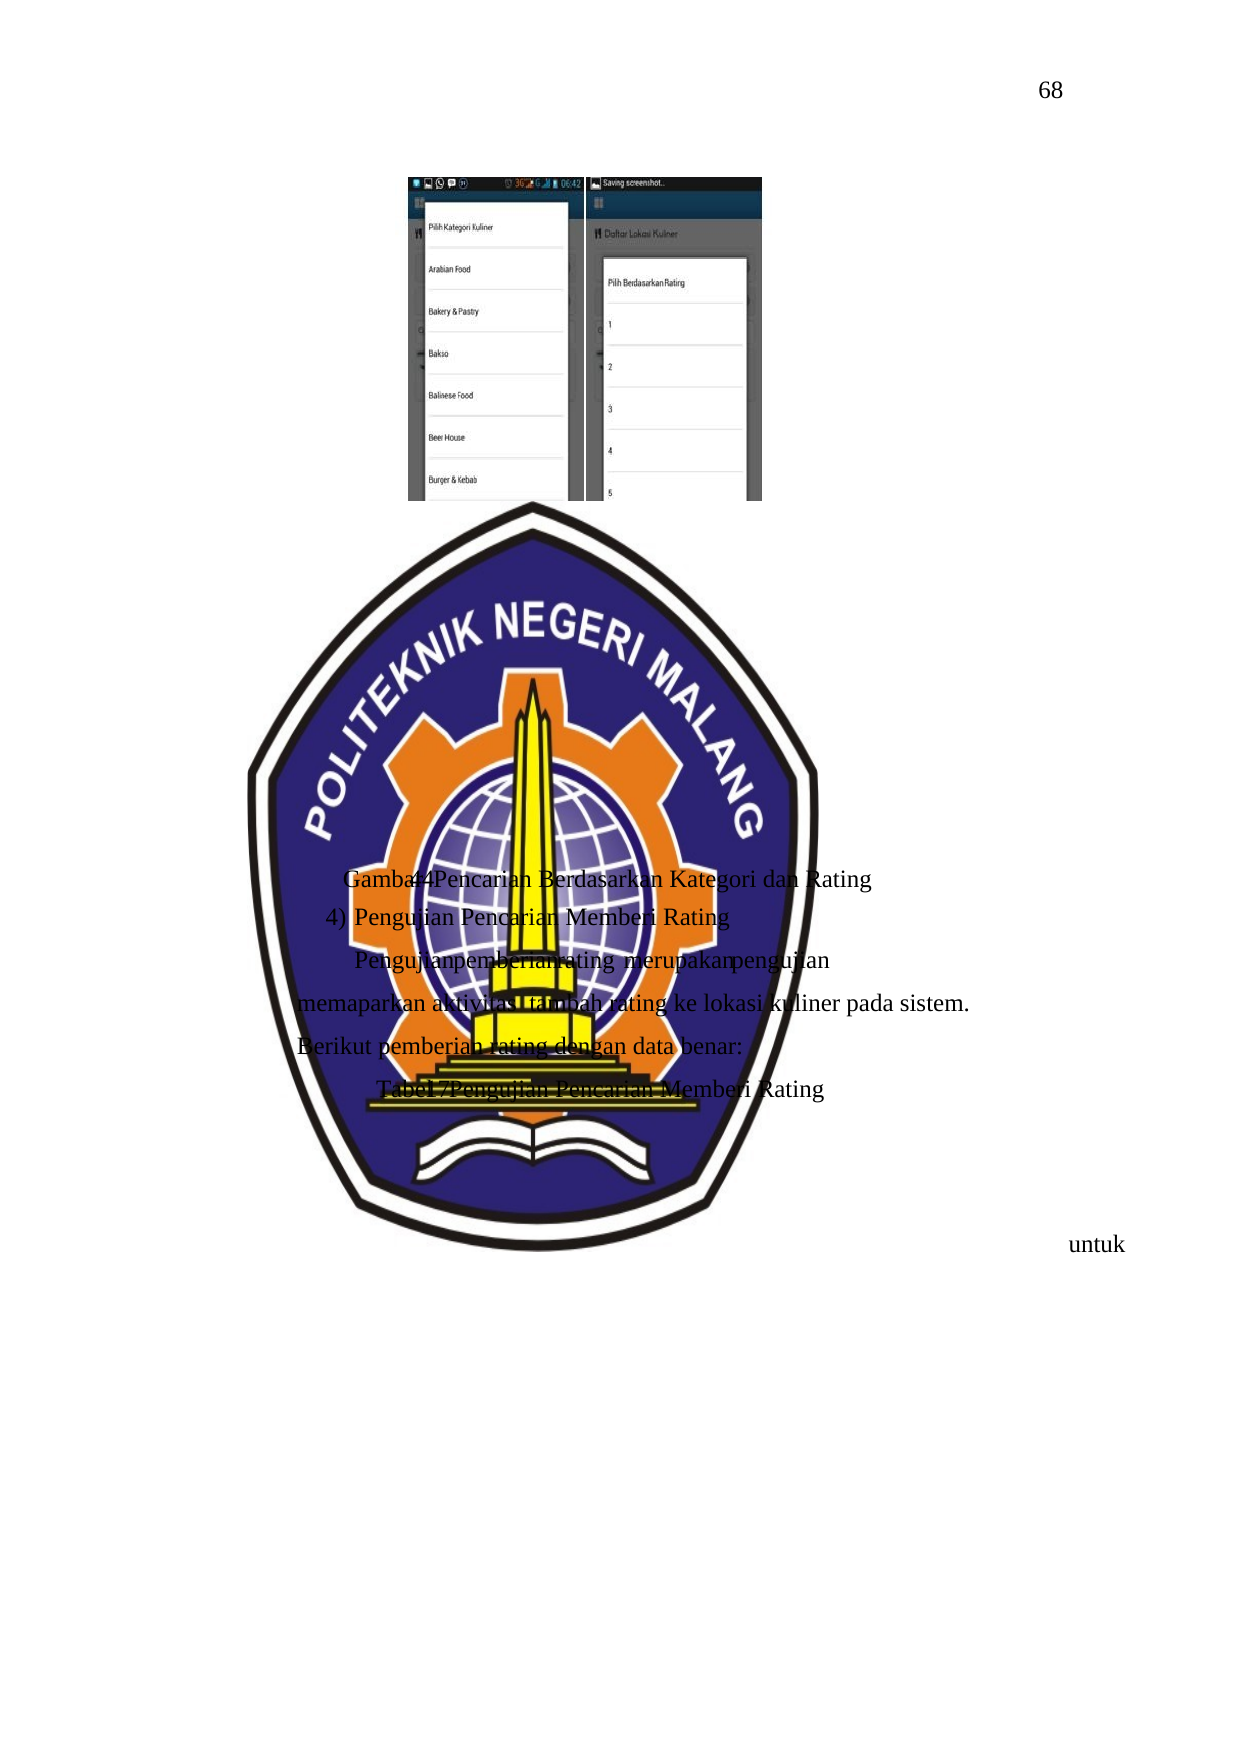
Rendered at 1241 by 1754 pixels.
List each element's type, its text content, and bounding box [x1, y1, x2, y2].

picture [810, 872, 816, 879]
picture [247, 177, 819, 1252]
